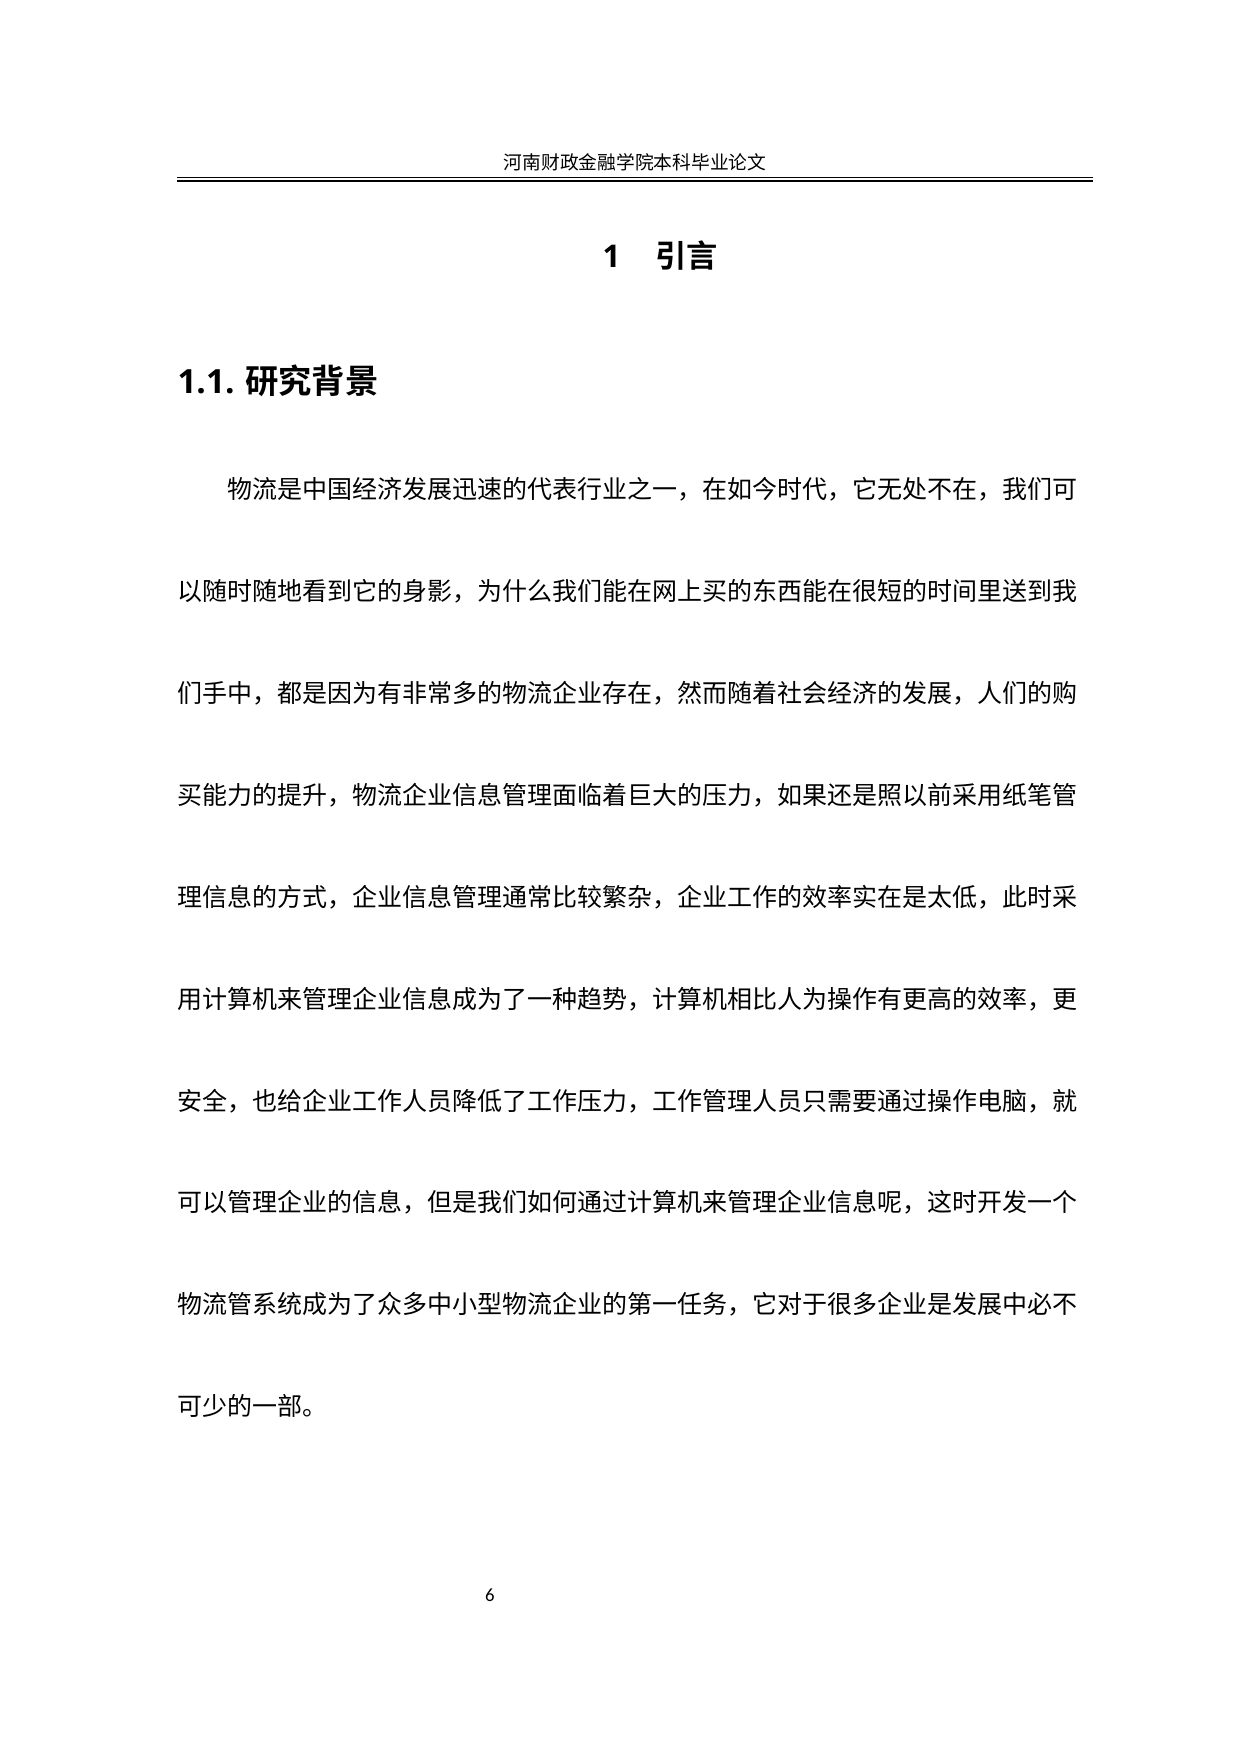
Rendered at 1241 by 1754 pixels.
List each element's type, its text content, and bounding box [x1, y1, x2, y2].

text 物流是中国经济发展迅速的代表行业之一，在如今时代，它无处不在，我们可以随时随地看到它的身影，为什么我们能在网上买的东西能在很短的时间里送到我们手中，都是因为有非常多的物流企业存在，然而随着社会经济的发展，人们的购买能力的提升，物流企业信息管理面临着巨大的压力，如果还是照以前采用纸笔管理信息的方式，企业信息管理通常比较繁杂，企业工作的效率实在是太低，此时采用计算机来管理企业信息成为了一种趋势，计算机相比人为操作有更高的效率，更安全，也给企业工作人员降低了工作压力，工作管理人员只需要通过操作电脑，就可以管理企业的信息，但是我们如何通过计算机来管理企业信息呢，这时开发一个物流管系统成为了众多中小型物流企业的第一任务，它对于很多企业是发展中必不可少的一部。 [177, 454, 1093, 1439]
list 研究背景 [177, 345, 1093, 413]
list 引言 [227, 220, 1093, 288]
